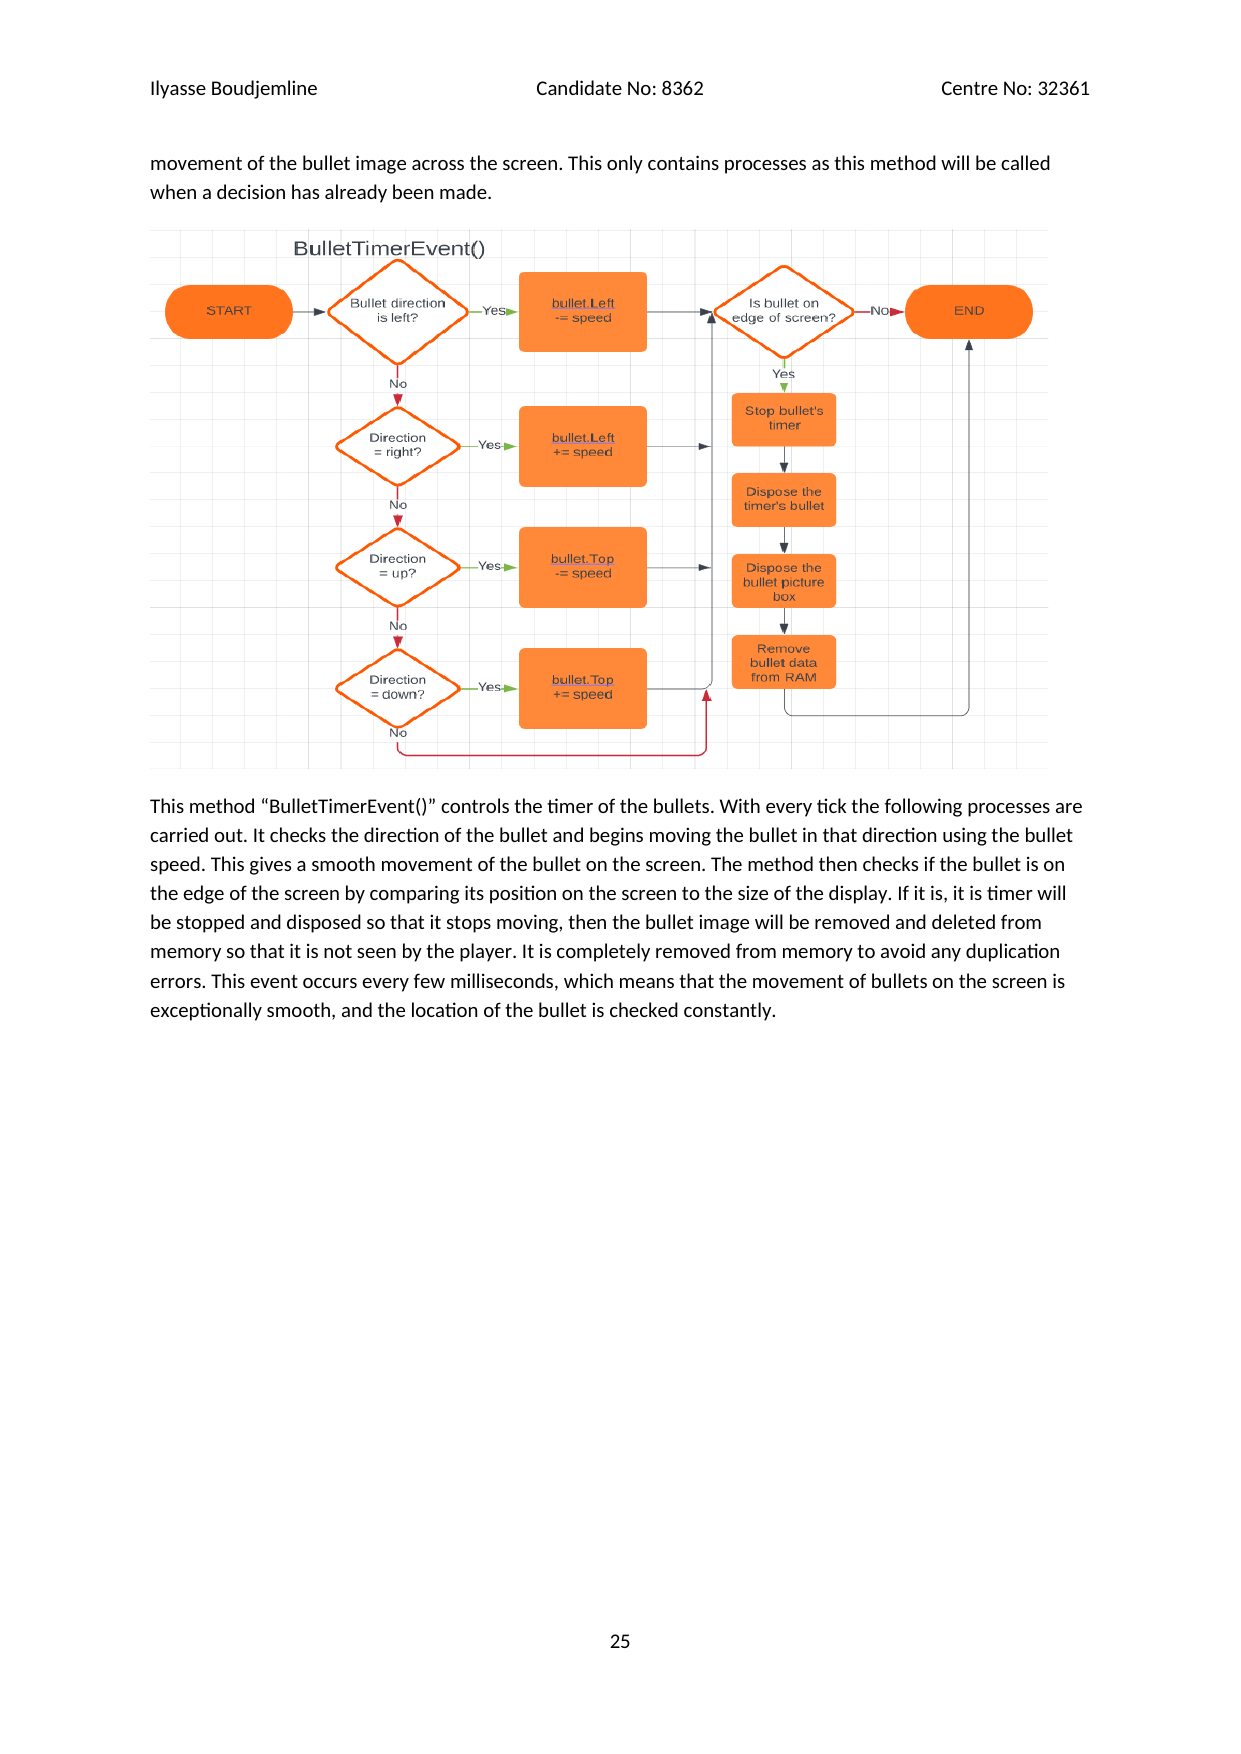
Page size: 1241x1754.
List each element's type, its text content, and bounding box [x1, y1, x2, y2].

text This method “BulletTimerEvent()” controls the timer of the bullets. With every tick the following processes are carried out. It checks the direction of the bullet and begins moving the bullet in that direction using the bullet speed. This gives a smooth movement of the bullet on the screen. The method then checks if the bullet is on the edge of the screen by comparing its position on the screen to the size of the display. If it is, it is timer will be stopped and disposed so that it stops moving, then the bullet image will be removed and deleted from memory so that it is not seen by the player. It is completely removed from memory to avoid any duplication errors. This event occurs every few milliseconds, which means that the movement of bullets on the screen is exceptionally smooth, and the location of the bullet is checked constantly. [150, 793, 1090, 1022]
picture [150, 229, 1049, 769]
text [150, 150, 1090, 204]
